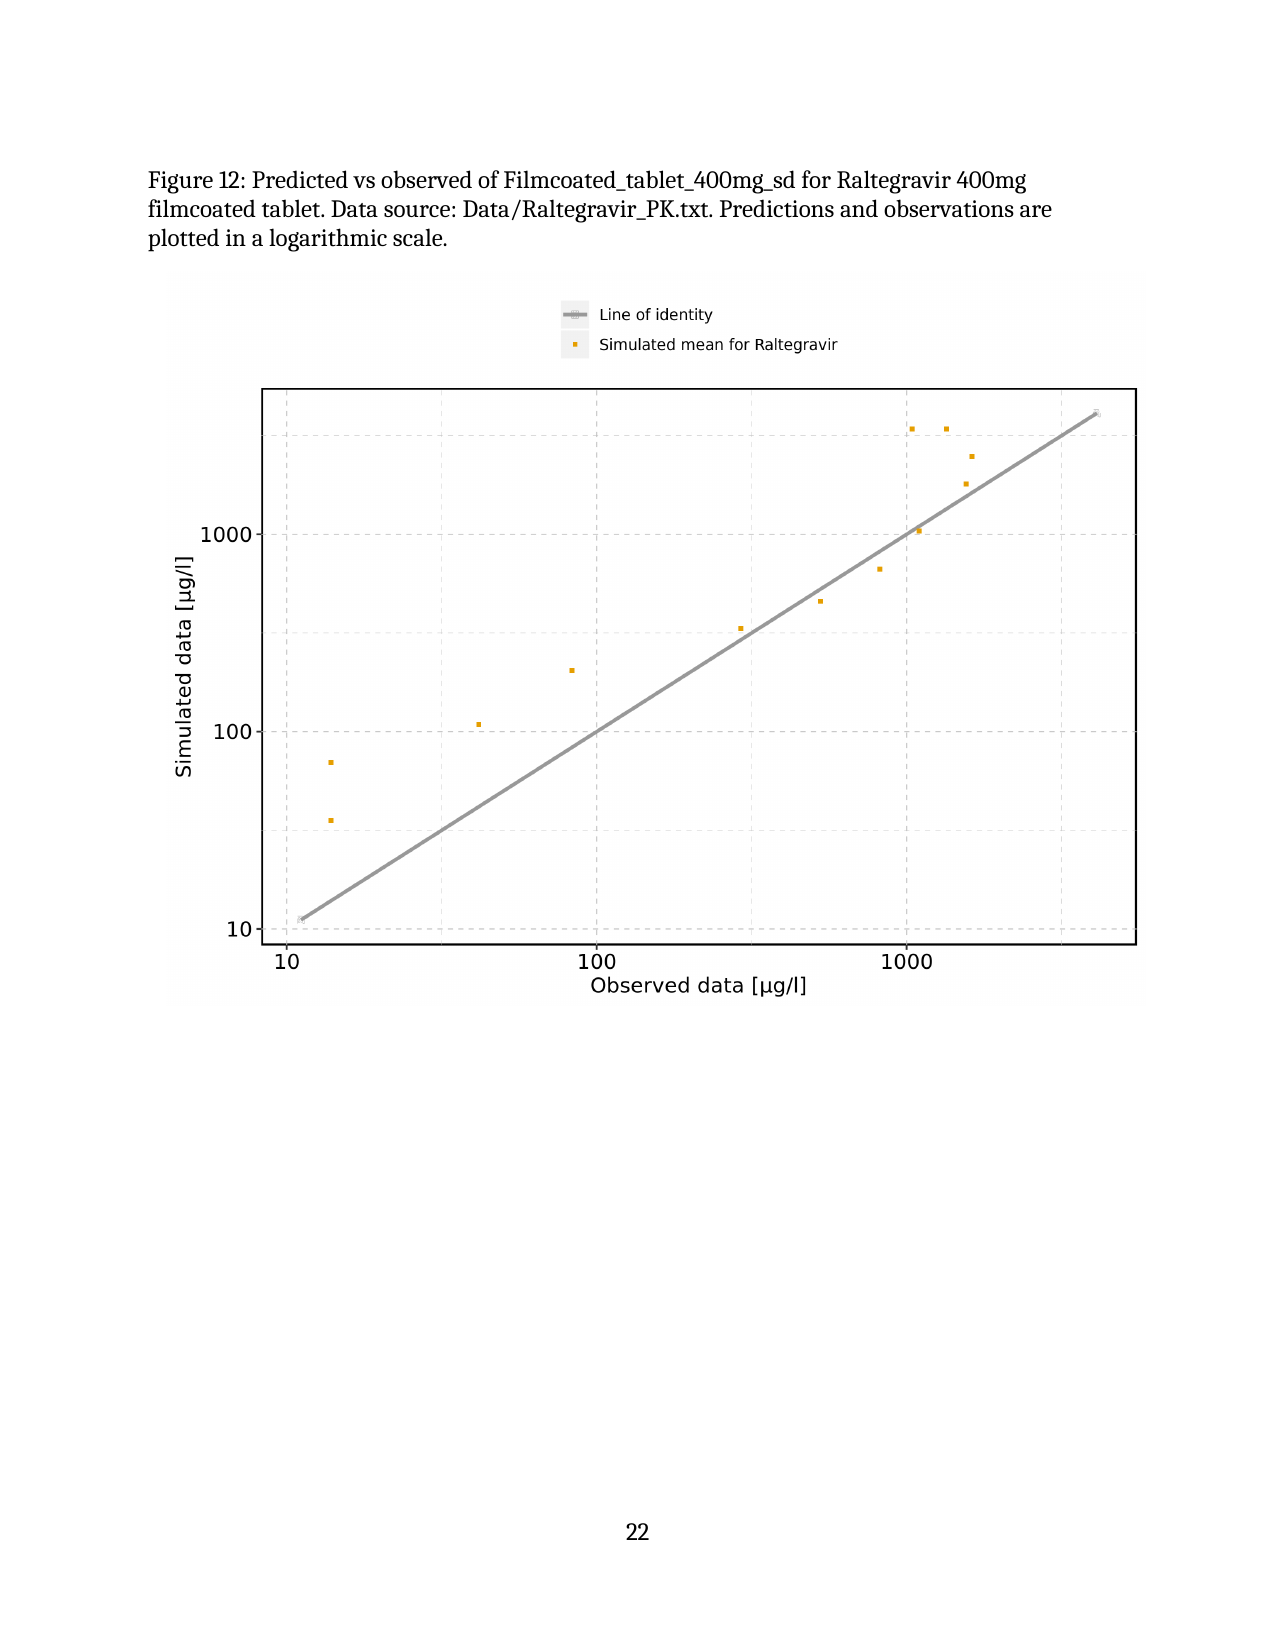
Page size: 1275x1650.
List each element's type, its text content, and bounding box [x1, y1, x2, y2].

text Figure 12: Predicted vs observed of Filmcoated_tablet_400mg_sd for Raltegravir 400mg filmcoated tablet. Data source: Data/Raltegravir_PK.txt. Predictions and observations are plotted in a logarithmic scale. [148, 166, 1127, 253]
picture [166, 271, 1146, 1006]
